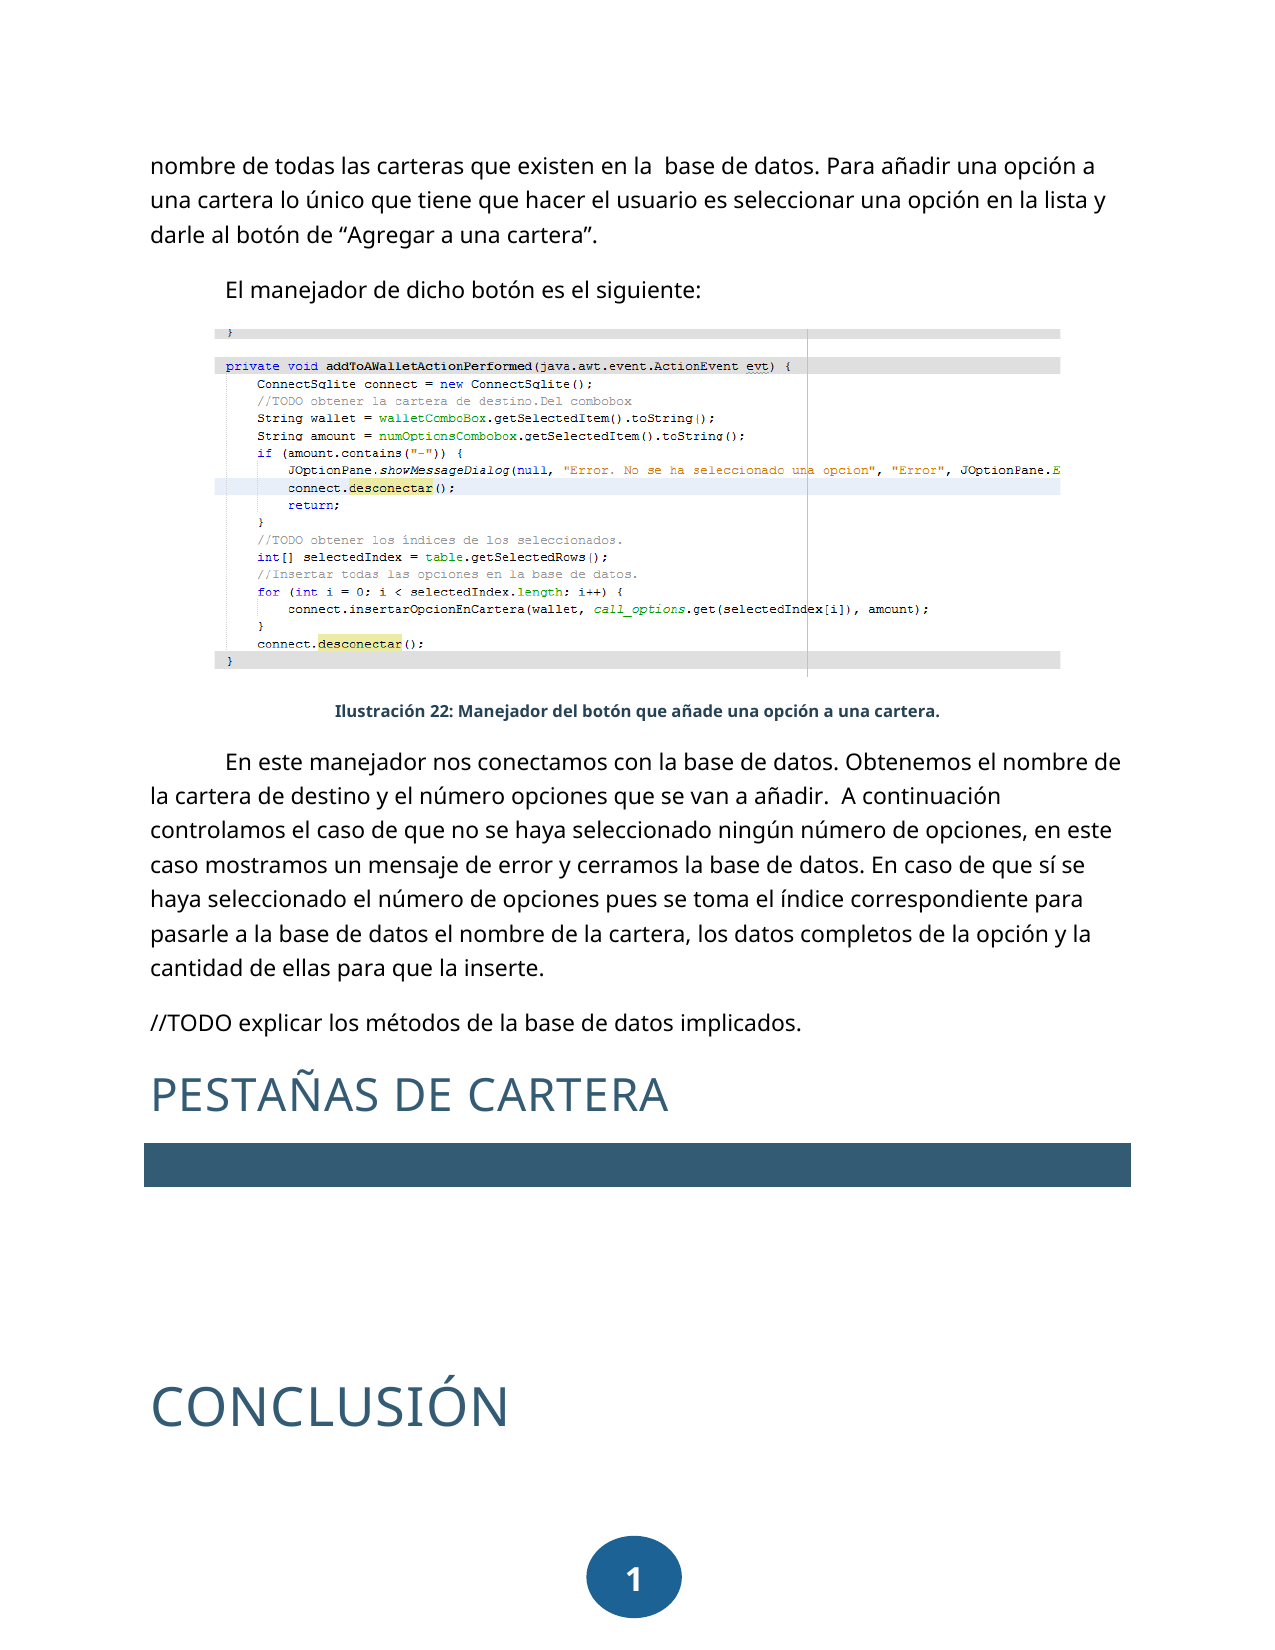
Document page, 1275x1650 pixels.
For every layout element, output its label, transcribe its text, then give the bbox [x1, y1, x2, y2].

title conclusión [150, 1368, 1125, 1442]
text Ilustración 22: Manejador del botón que añade una opción a una cartera. [150, 700, 1125, 723]
title pestañas de cartera [150, 1062, 1125, 1125]
text //TODO explicar los métodos de la base de datos implicados. [150, 1007, 1125, 1038]
text En este manejador nos conectamos con la base de datos. Obtenemos el nombre de la cartera de destino y el número opciones que se van a añadir. A continuación controlamos el caso de que no se haya seleccionado ningún número de opciones, en este caso mostramos un mensaje de error y cerramos la base de datos. En caso de que sí se haya seleccionado el número de opciones pues se toma el índice correspondiente para pasarle a la base de datos el nombre de la cartera, los datos completos de la opción y la cantidad de ellas para que la inserte. [150, 746, 1125, 983]
text El manejador de dicho botón es el siguiente: [150, 274, 1125, 305]
picture [214, 329, 1061, 677]
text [150, 150, 1125, 250]
